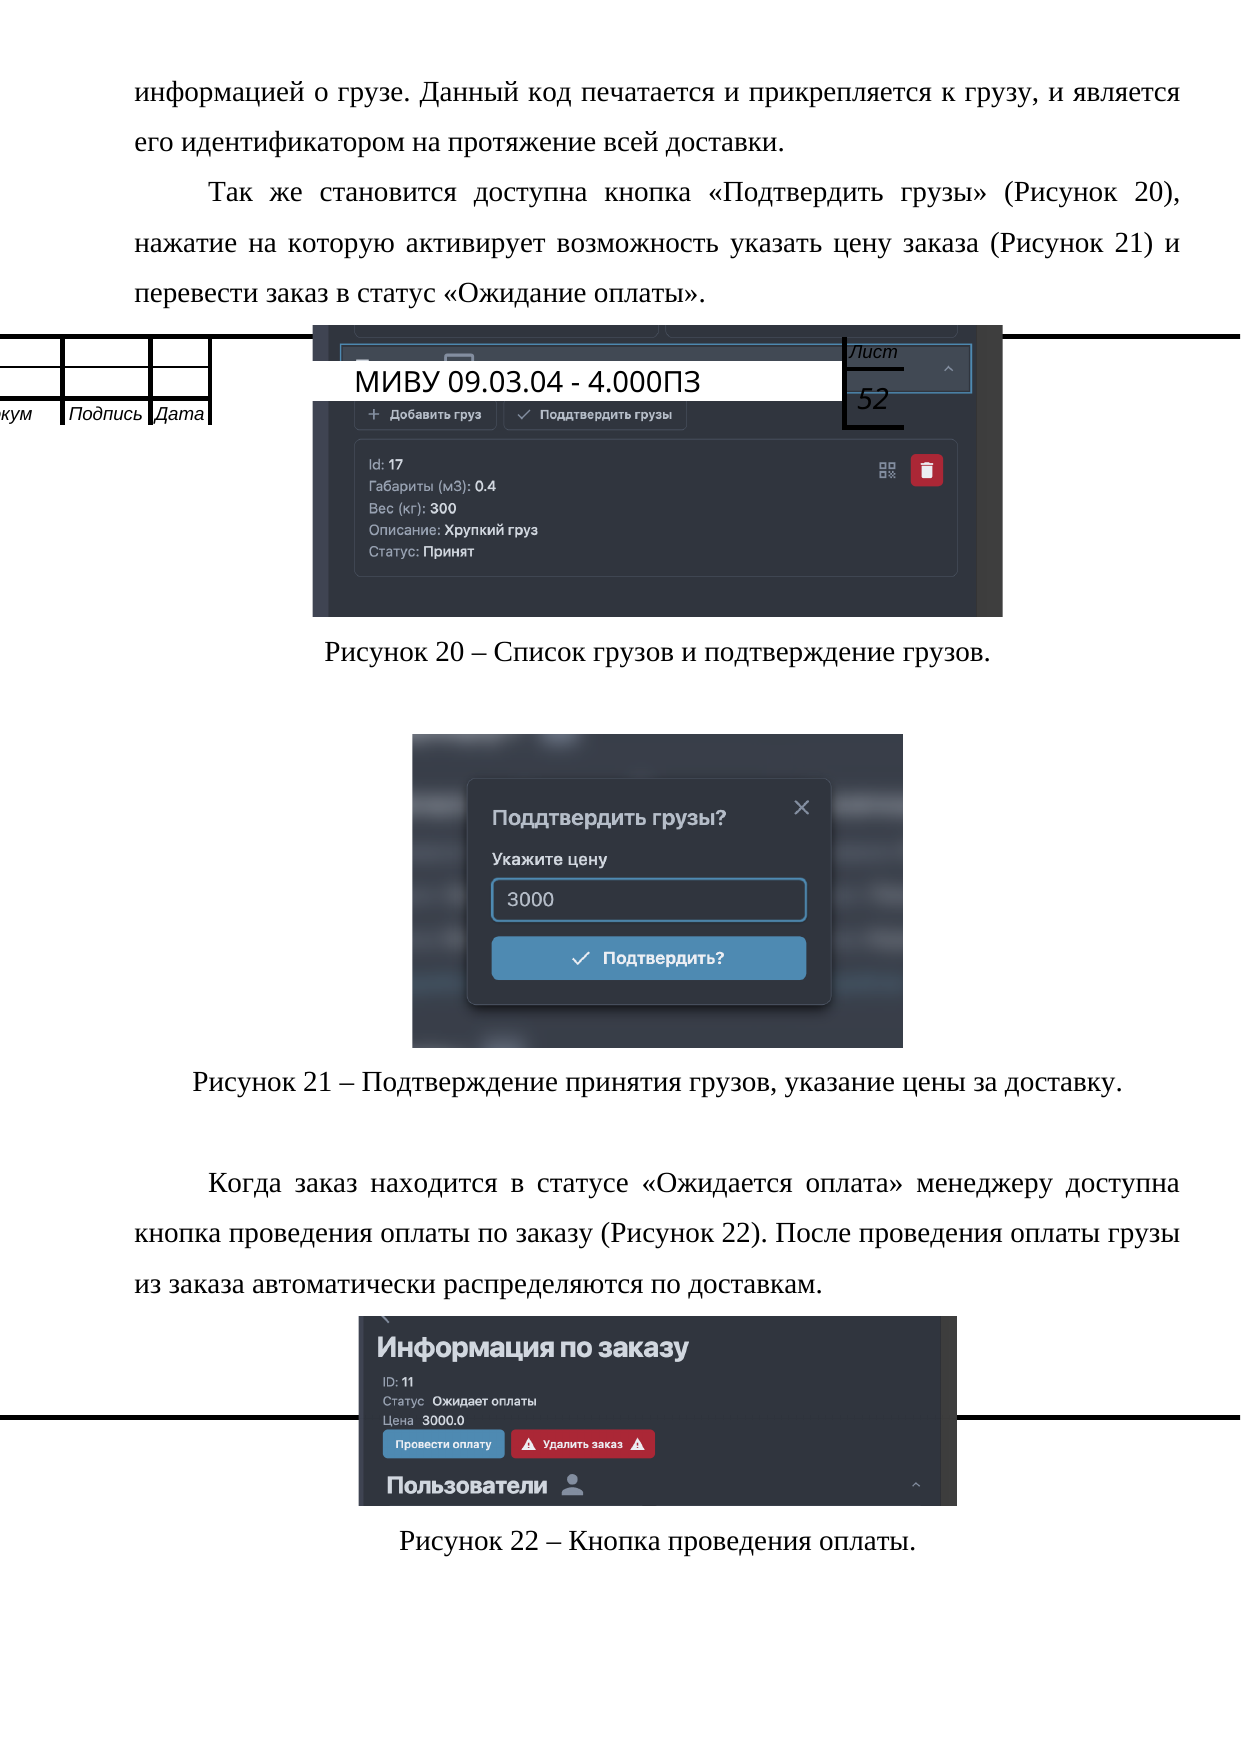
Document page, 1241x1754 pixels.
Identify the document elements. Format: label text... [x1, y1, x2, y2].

text Так же становится доступна кнопка «Подтвердить грузы» (Рисунок 20), нажатие на которую активирует возможность указать цену заказа (Рисунок 21) и перевести заказ в статус «Ожидание оплаты». [134, 174, 1181, 309]
picture [412, 734, 903, 1048]
text Когда заказ находится в статусе «Ожидается оплата» менеджеру доступна кнопка проведения оплаты по заказу (Рисунок 22). После проведения оплаты грузы из заказа автоматически распределяются по доставкам. [134, 1165, 1181, 1299]
picture [358, 1316, 957, 1506]
picture [312, 325, 1003, 617]
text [134, 74, 1181, 158]
